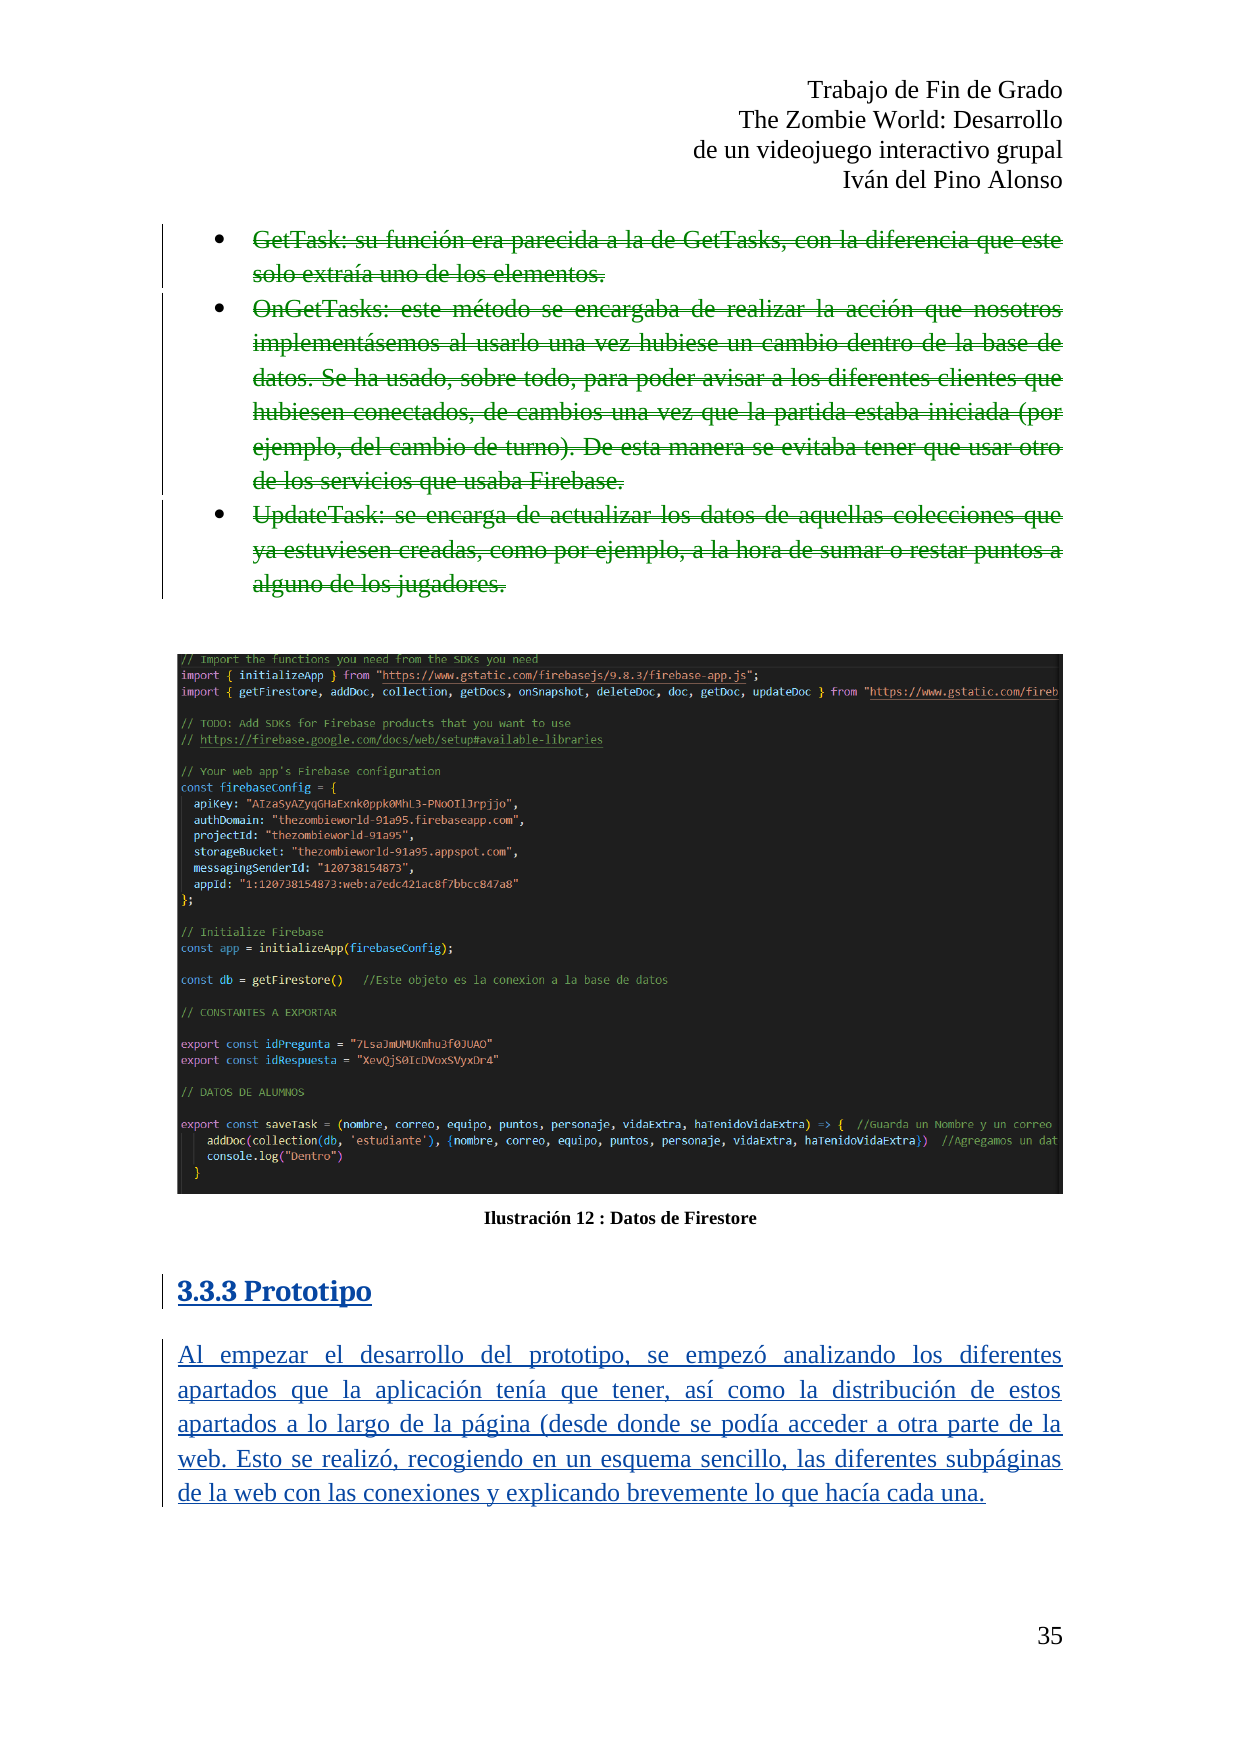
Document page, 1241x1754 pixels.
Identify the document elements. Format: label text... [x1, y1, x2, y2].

text Ilustración : Datos de Firestore [177, 1207, 1063, 1228]
picture [177, 654, 1063, 1194]
